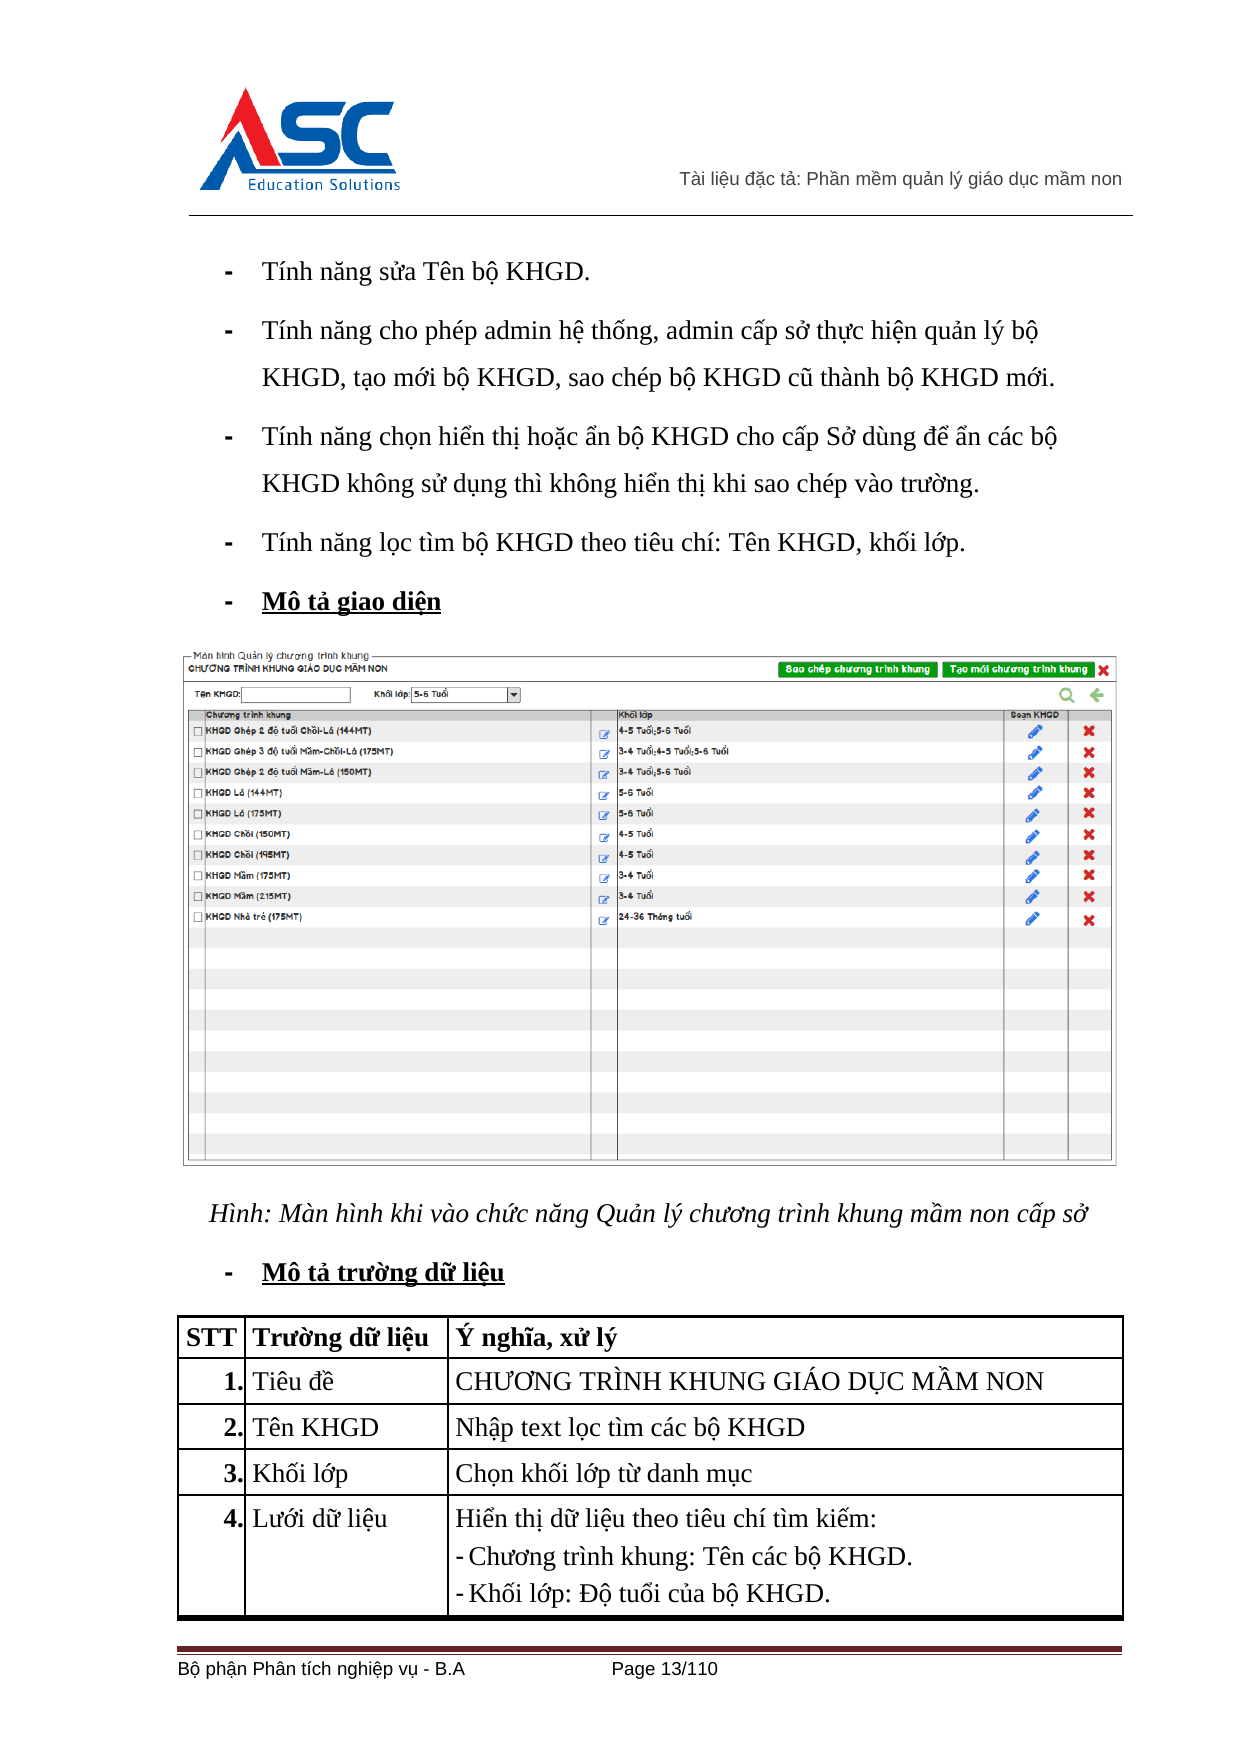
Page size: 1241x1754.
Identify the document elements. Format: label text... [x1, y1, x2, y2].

list Tính năng lọc tìm bộ KHGD theo tiêu chí: Tên KHGD, khối lớp. [224, 526, 1122, 557]
list Mô tả giao diện [224, 585, 1122, 616]
picture [177, 644, 1123, 1172]
table_cell Tiêu đề [246, 1359, 447, 1403]
picture [199, 87, 400, 190]
table_cell CHƯƠNG TRÌNH KHUNG GIÁO DỤC MẦM NON [449, 1359, 1122, 1403]
table_cell Chọn khối lớp từ danh mục [449, 1450, 1122, 1494]
list Tính năng sửa Tên bộ KHGD. [224, 254, 1122, 286]
table_cell Tên KHGD [246, 1405, 447, 1448]
text Hình: Màn hình khi vào chức năng Quản lý chương trình khung mầm non cấp sở [177, 1197, 1122, 1228]
table_cell [179, 1405, 244, 1448]
list Tính năng chọn hiển thị hoặc ẩn bộ KHGD cho cấp Sở dùng để ẩn các bộ KHGD không sử dụng thì không hiển thị khi sao chép vào trường. [224, 420, 1122, 498]
table_cell Khối lớp [246, 1450, 447, 1494]
table_header Ý nghĩa, xử lý [449, 1318, 1122, 1357]
table_cell [179, 1359, 244, 1403]
table_cell [179, 1496, 244, 1615]
list Mô tả trường dữ liệu [224, 1256, 1122, 1287]
table_cell [179, 1450, 244, 1494]
table_header Trường dữ liệu [246, 1318, 447, 1357]
list Tính năng cho phép admin hệ thống, admin cấp sở thực hiện quản lý bộ KHGD, tạo mới bộ KHGD, sao chép bộ KHGD cũ thành bộ KHGD mới. [224, 314, 1122, 392]
table_cell Lưới dữ liệu [246, 1496, 447, 1615]
table_header STT [179, 1318, 244, 1357]
table_cell Nhập text lọc tìm các bộ KHGD [449, 1405, 1122, 1448]
